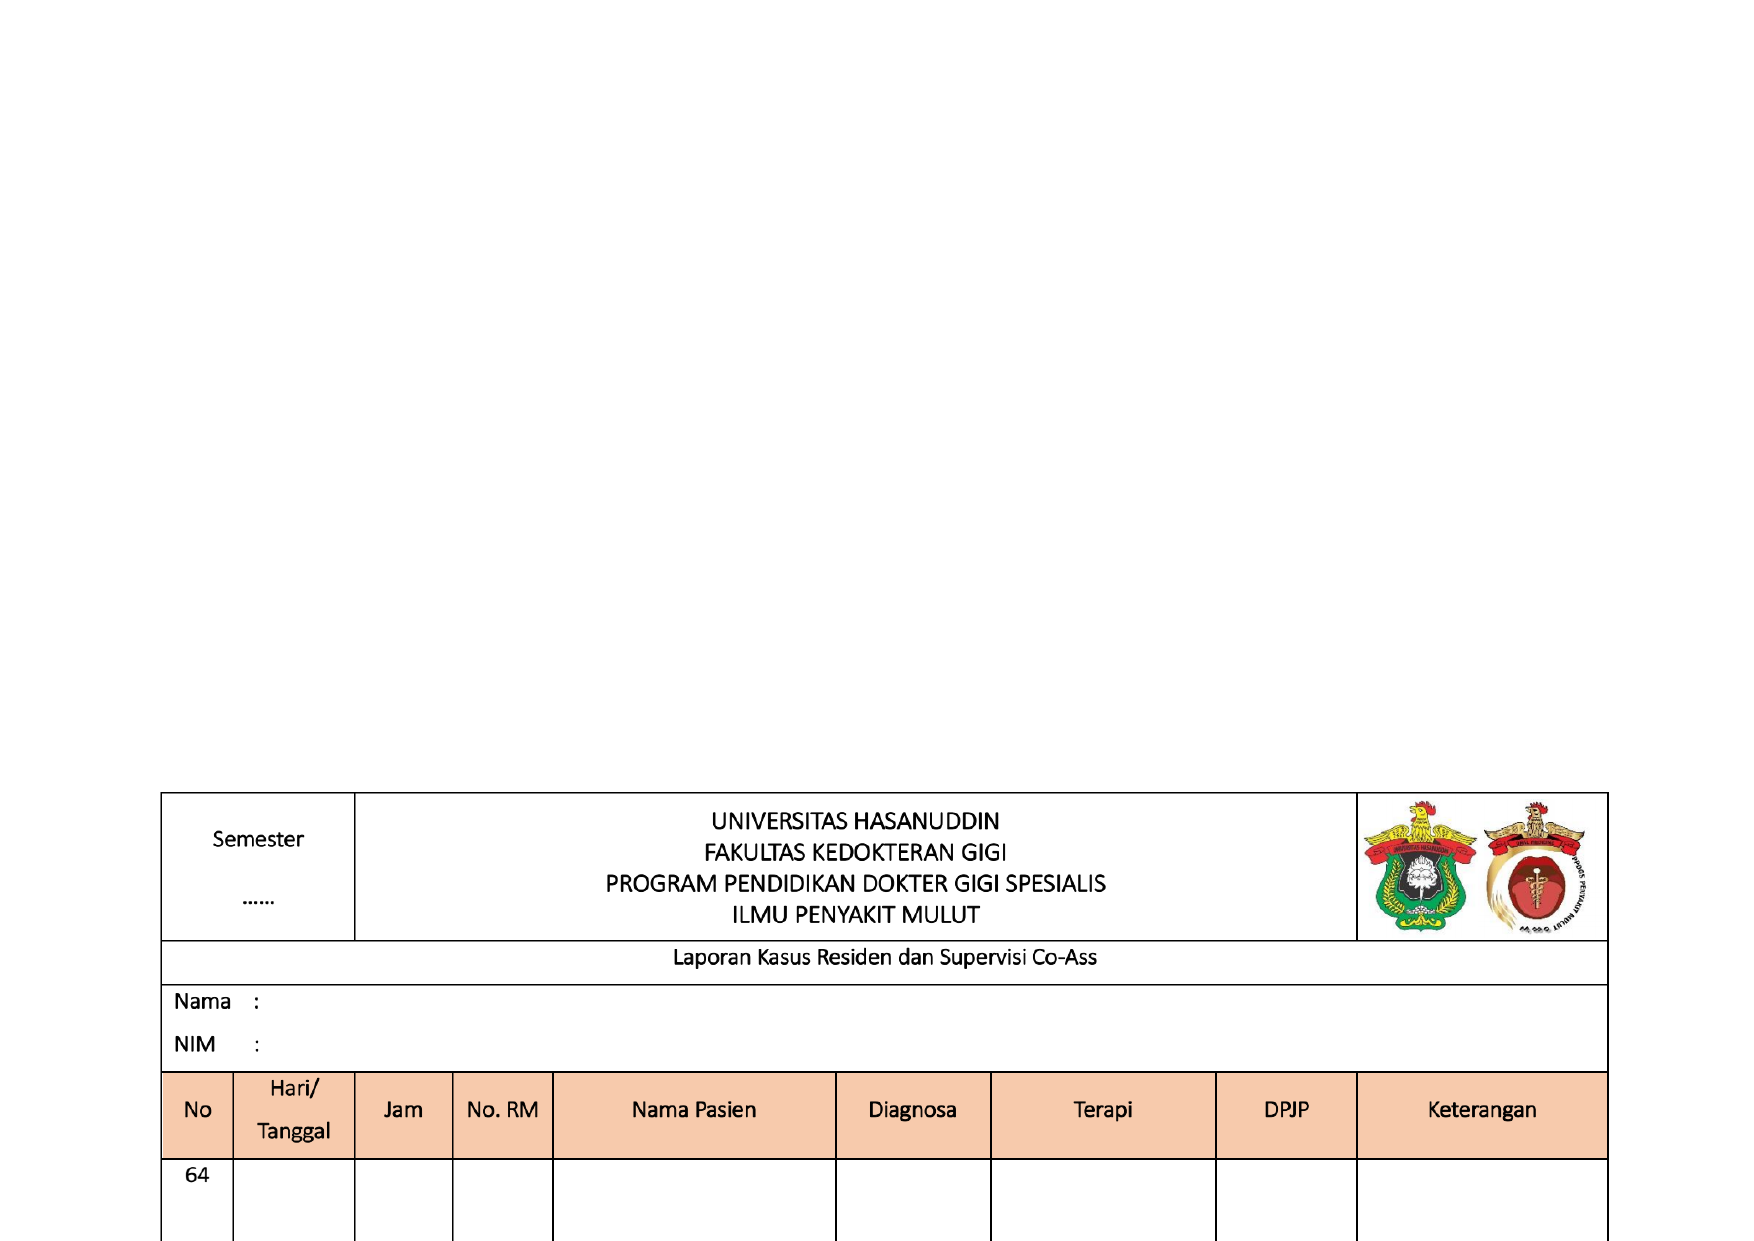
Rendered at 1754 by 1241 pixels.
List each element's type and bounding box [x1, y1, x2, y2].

picture [150, 766, 1626, 1241]
